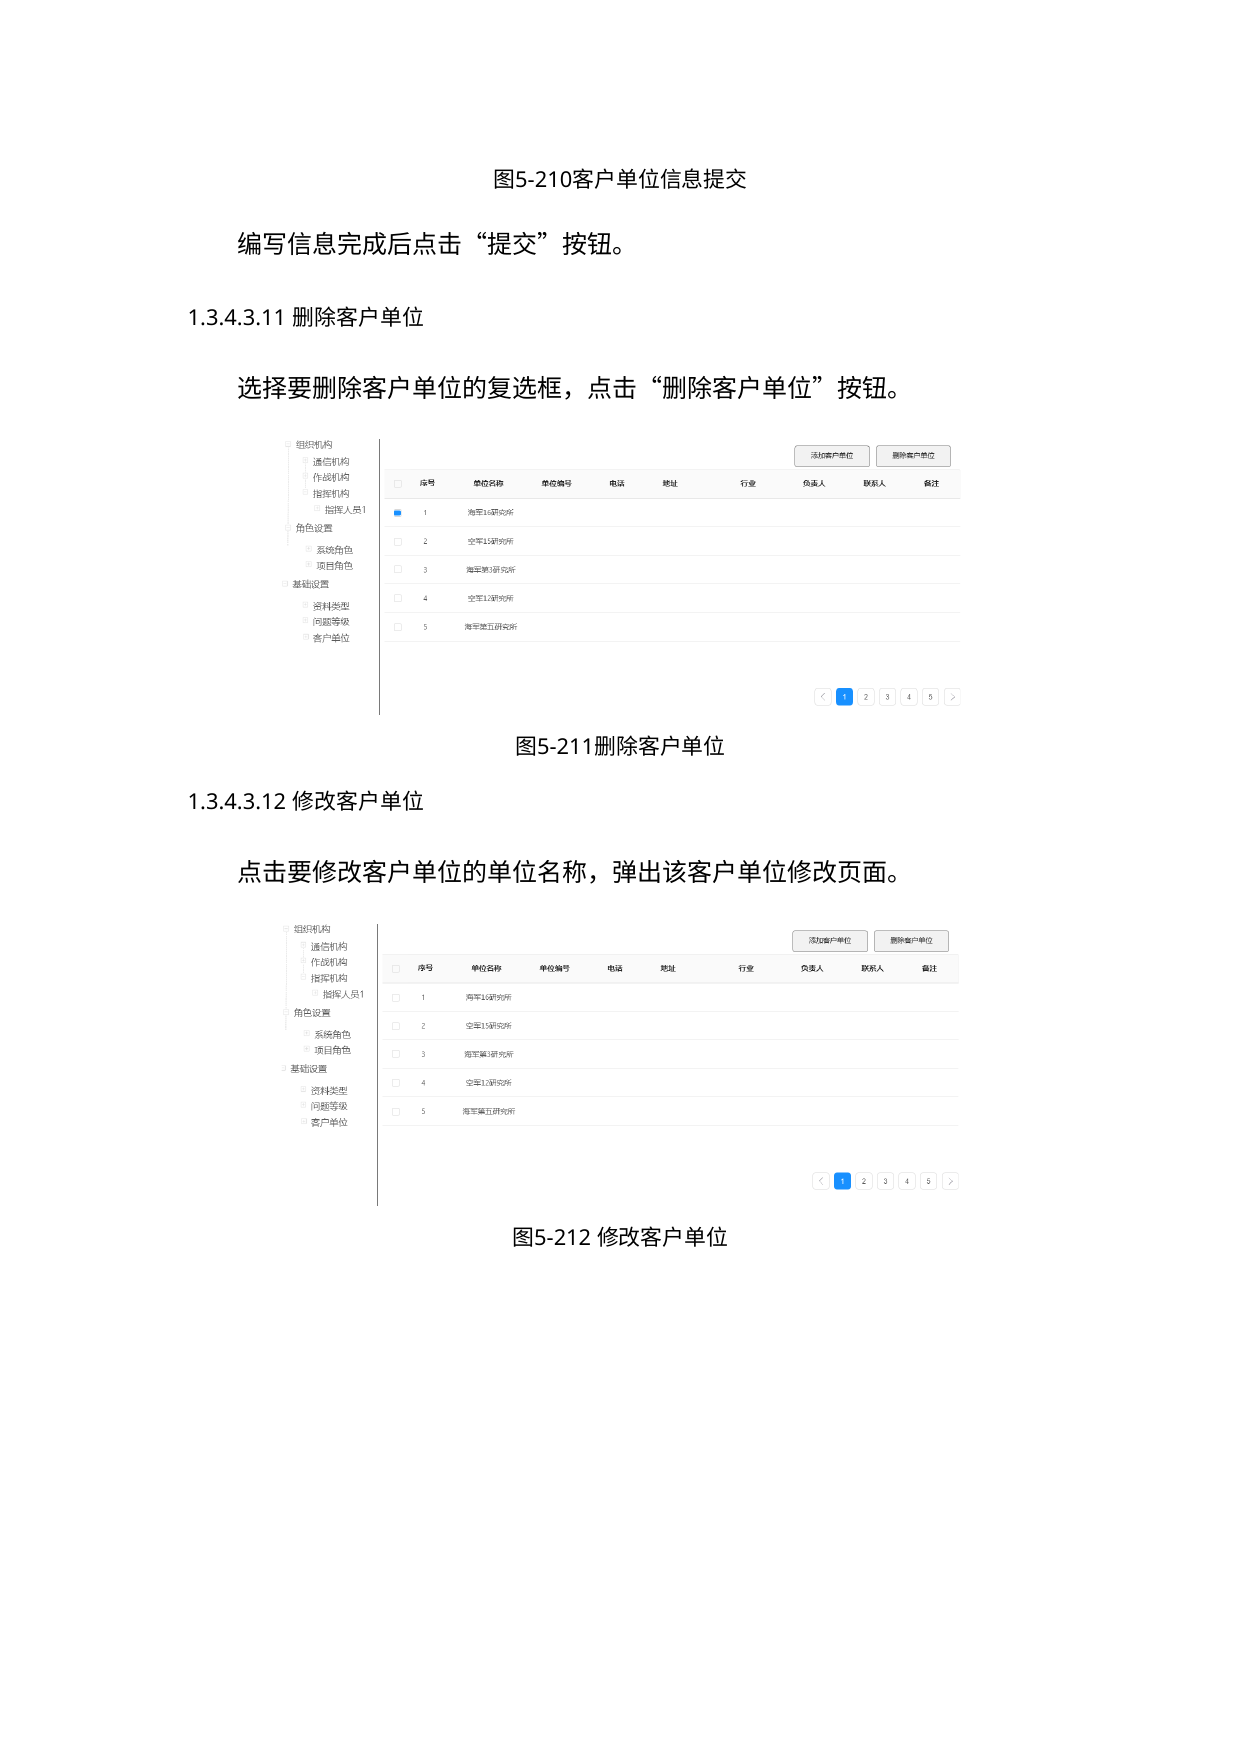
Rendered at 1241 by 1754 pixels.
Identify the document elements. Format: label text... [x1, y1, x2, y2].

text 选择要删除客户单位的复选框，点击“删除客户单位”按钮。 [187, 354, 1053, 419]
text 图5-210客户单位信息提交 [187, 162, 1053, 194]
text 图5-211删除客户单位 [187, 729, 1053, 761]
text 图5-212 修改客户单位 [187, 1220, 1053, 1252]
text 编写信息完成后点击“提交”按钮。 [187, 210, 1053, 275]
subtitle 修改客户单位 [187, 783, 1053, 816]
subtitle 删除客户单位 [187, 300, 1053, 332]
picture [279, 437, 961, 715]
picture [281, 921, 959, 1206]
text 点击要修改客户单位的单位名称，弹出该客户单位修改页面。 [187, 838, 1053, 903]
